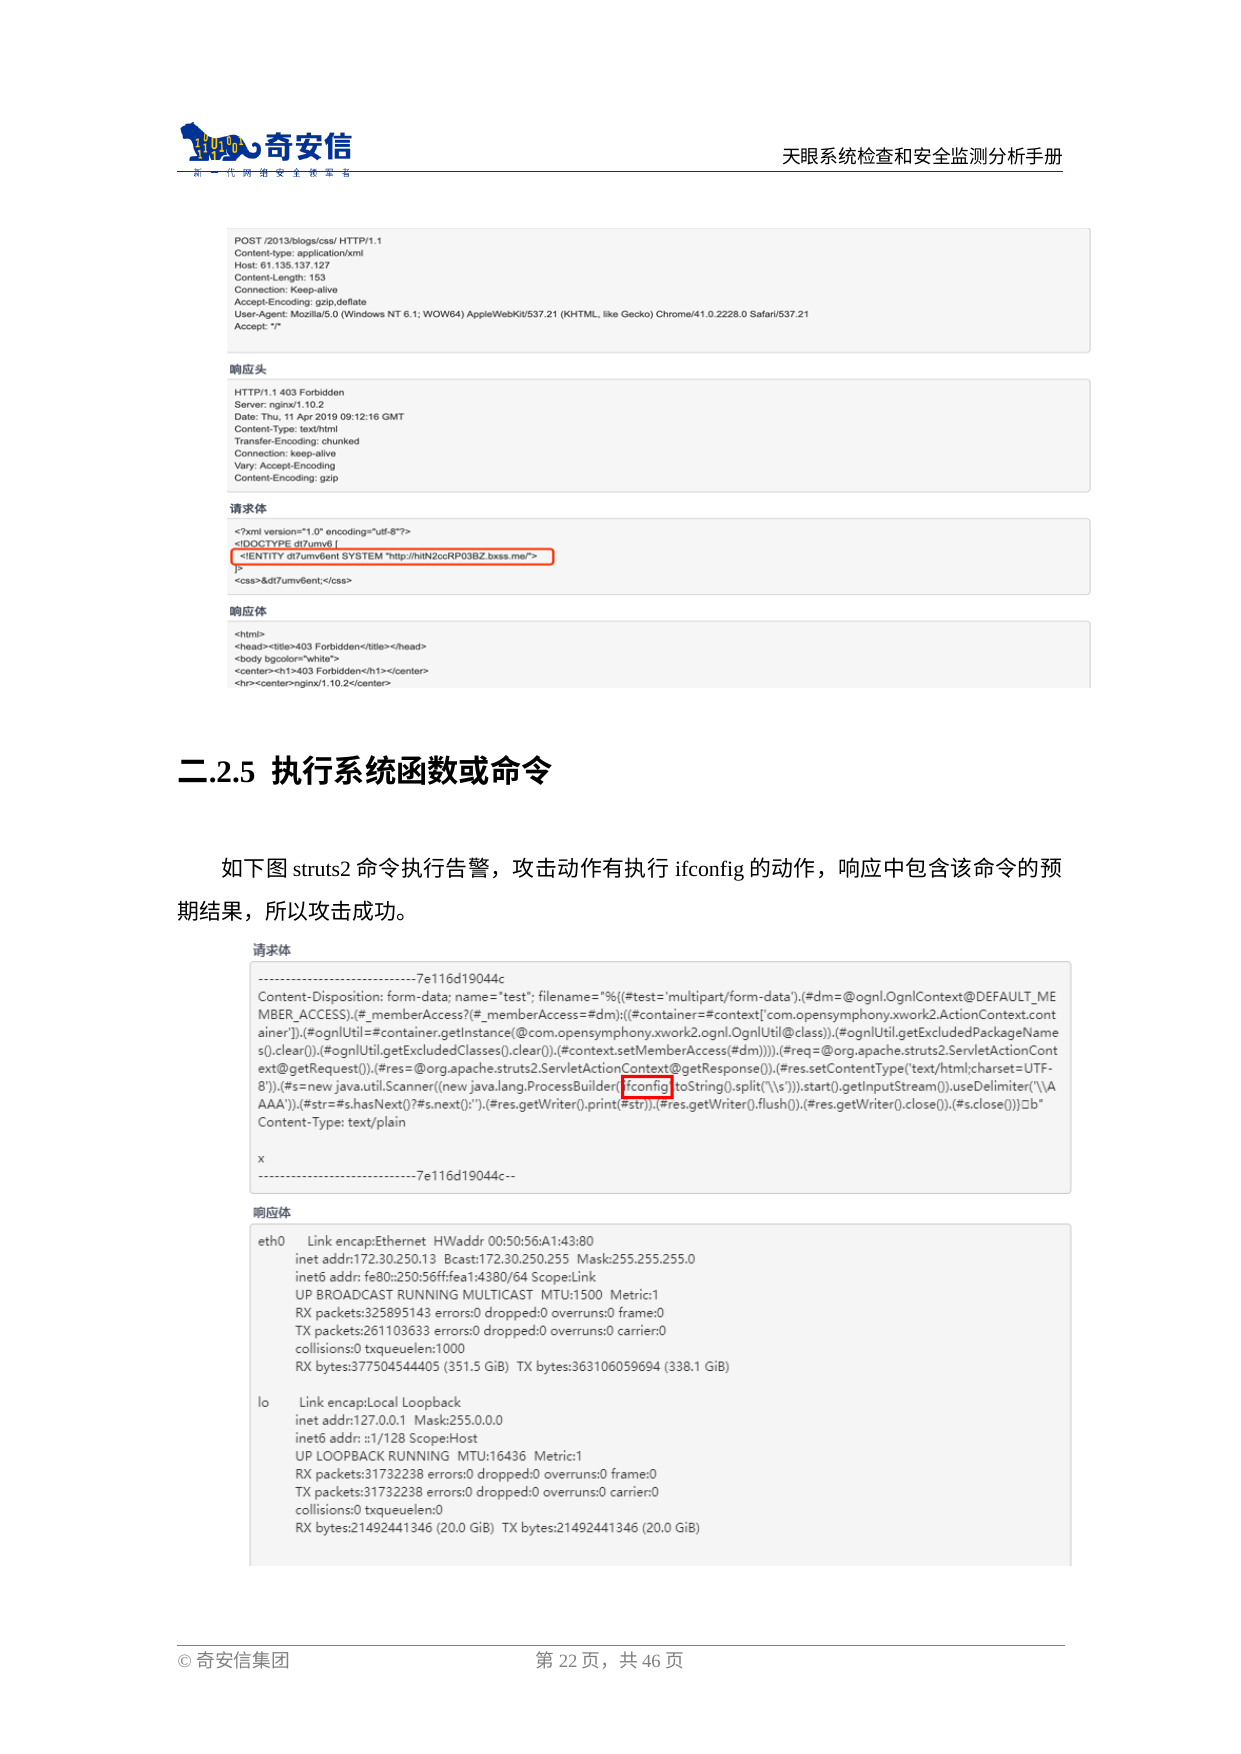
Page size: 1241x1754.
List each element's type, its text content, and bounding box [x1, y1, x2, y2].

picture [227, 228, 1093, 688]
text 如下图struts2命令执行告警，攻击动作有执行ifconfig的动作，响应中包含该命令的预期结果，所以攻击成功。 [177, 850, 1063, 927]
picture [177, 172, 355, 181]
text 执行系统函数或命令 [177, 735, 1063, 803]
picture [227, 939, 1093, 1566]
picture [177, 121, 355, 171]
